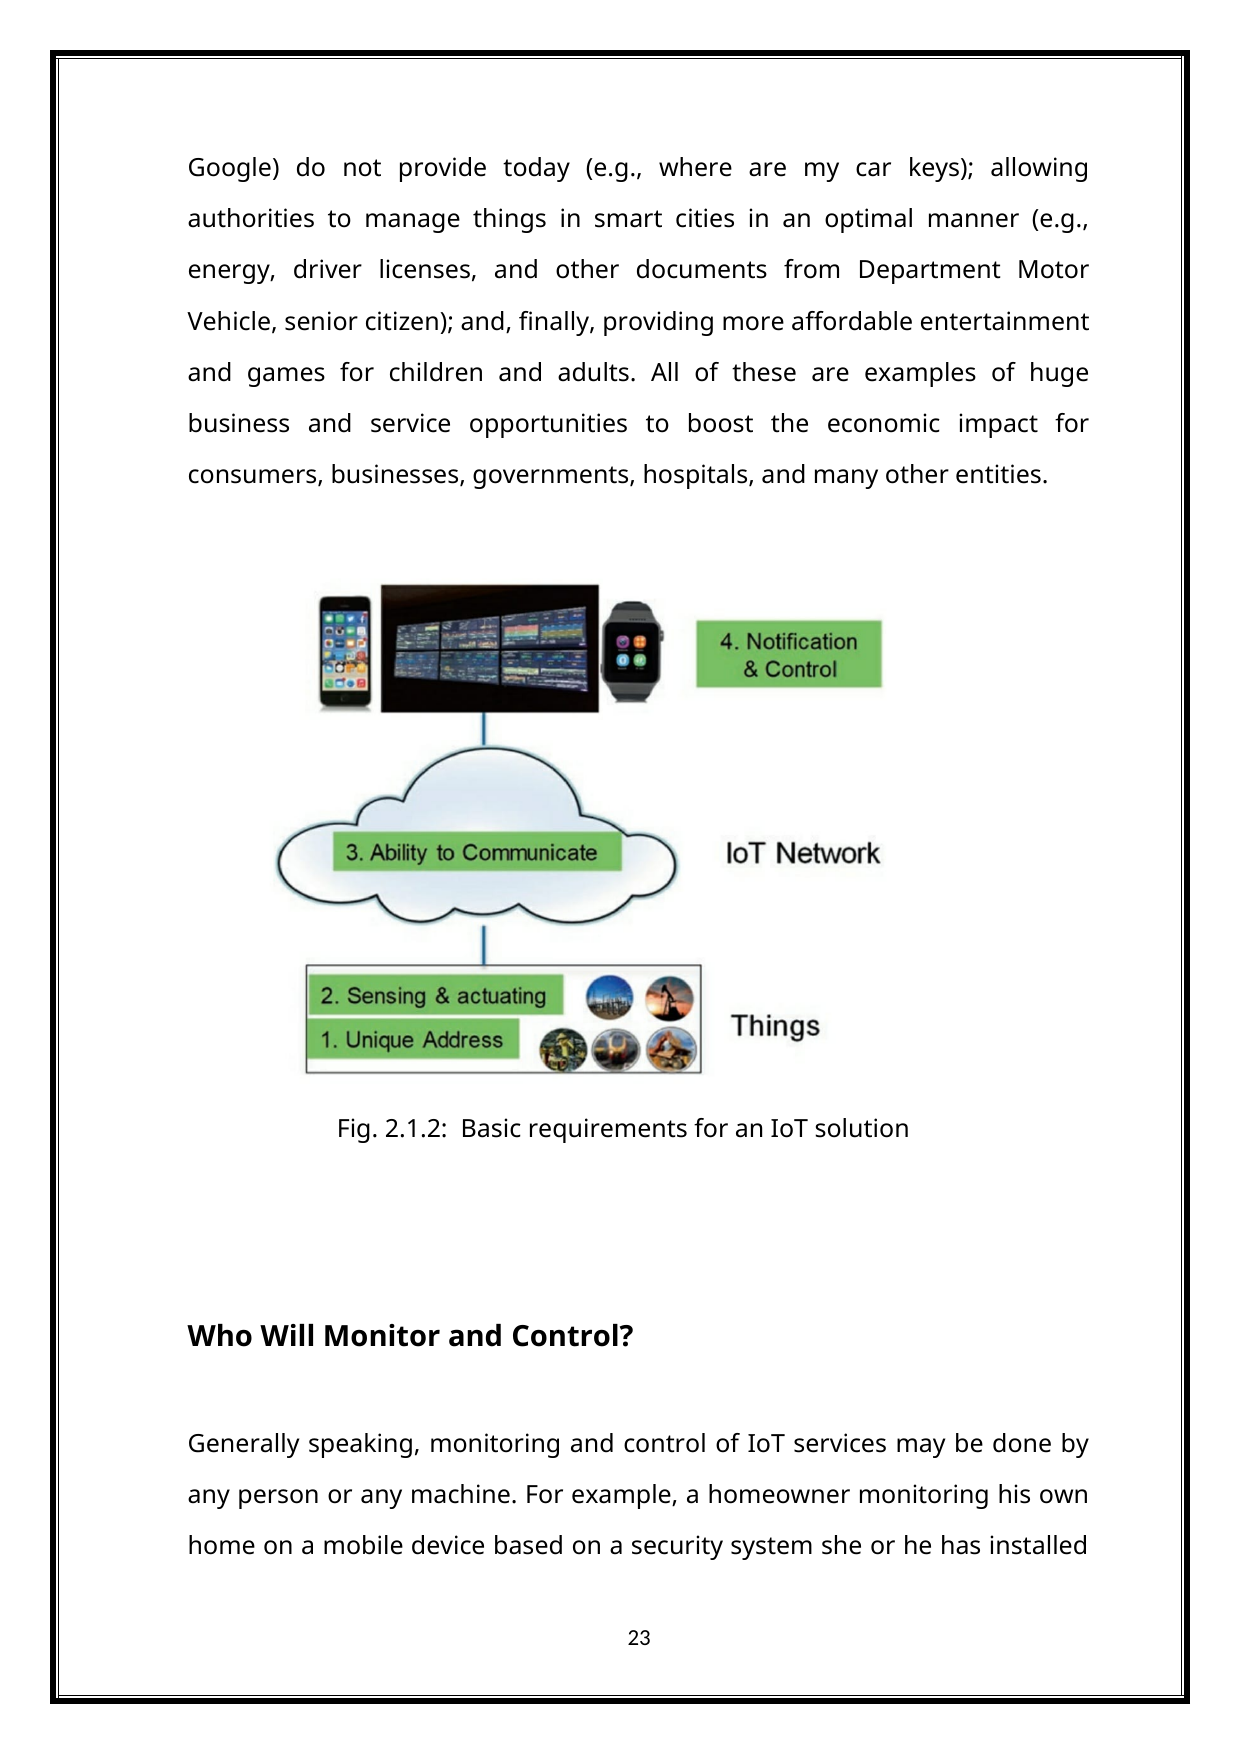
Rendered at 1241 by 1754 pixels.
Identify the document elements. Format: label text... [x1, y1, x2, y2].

picture [239, 558, 921, 1094]
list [187, 150, 1090, 490]
list Who Will Monitor and Control? [187, 1315, 1090, 1355]
list Fig. 2.1.2: Basic requirements for an IoT solution [187, 1111, 1090, 1145]
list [187, 1426, 1090, 1562]
